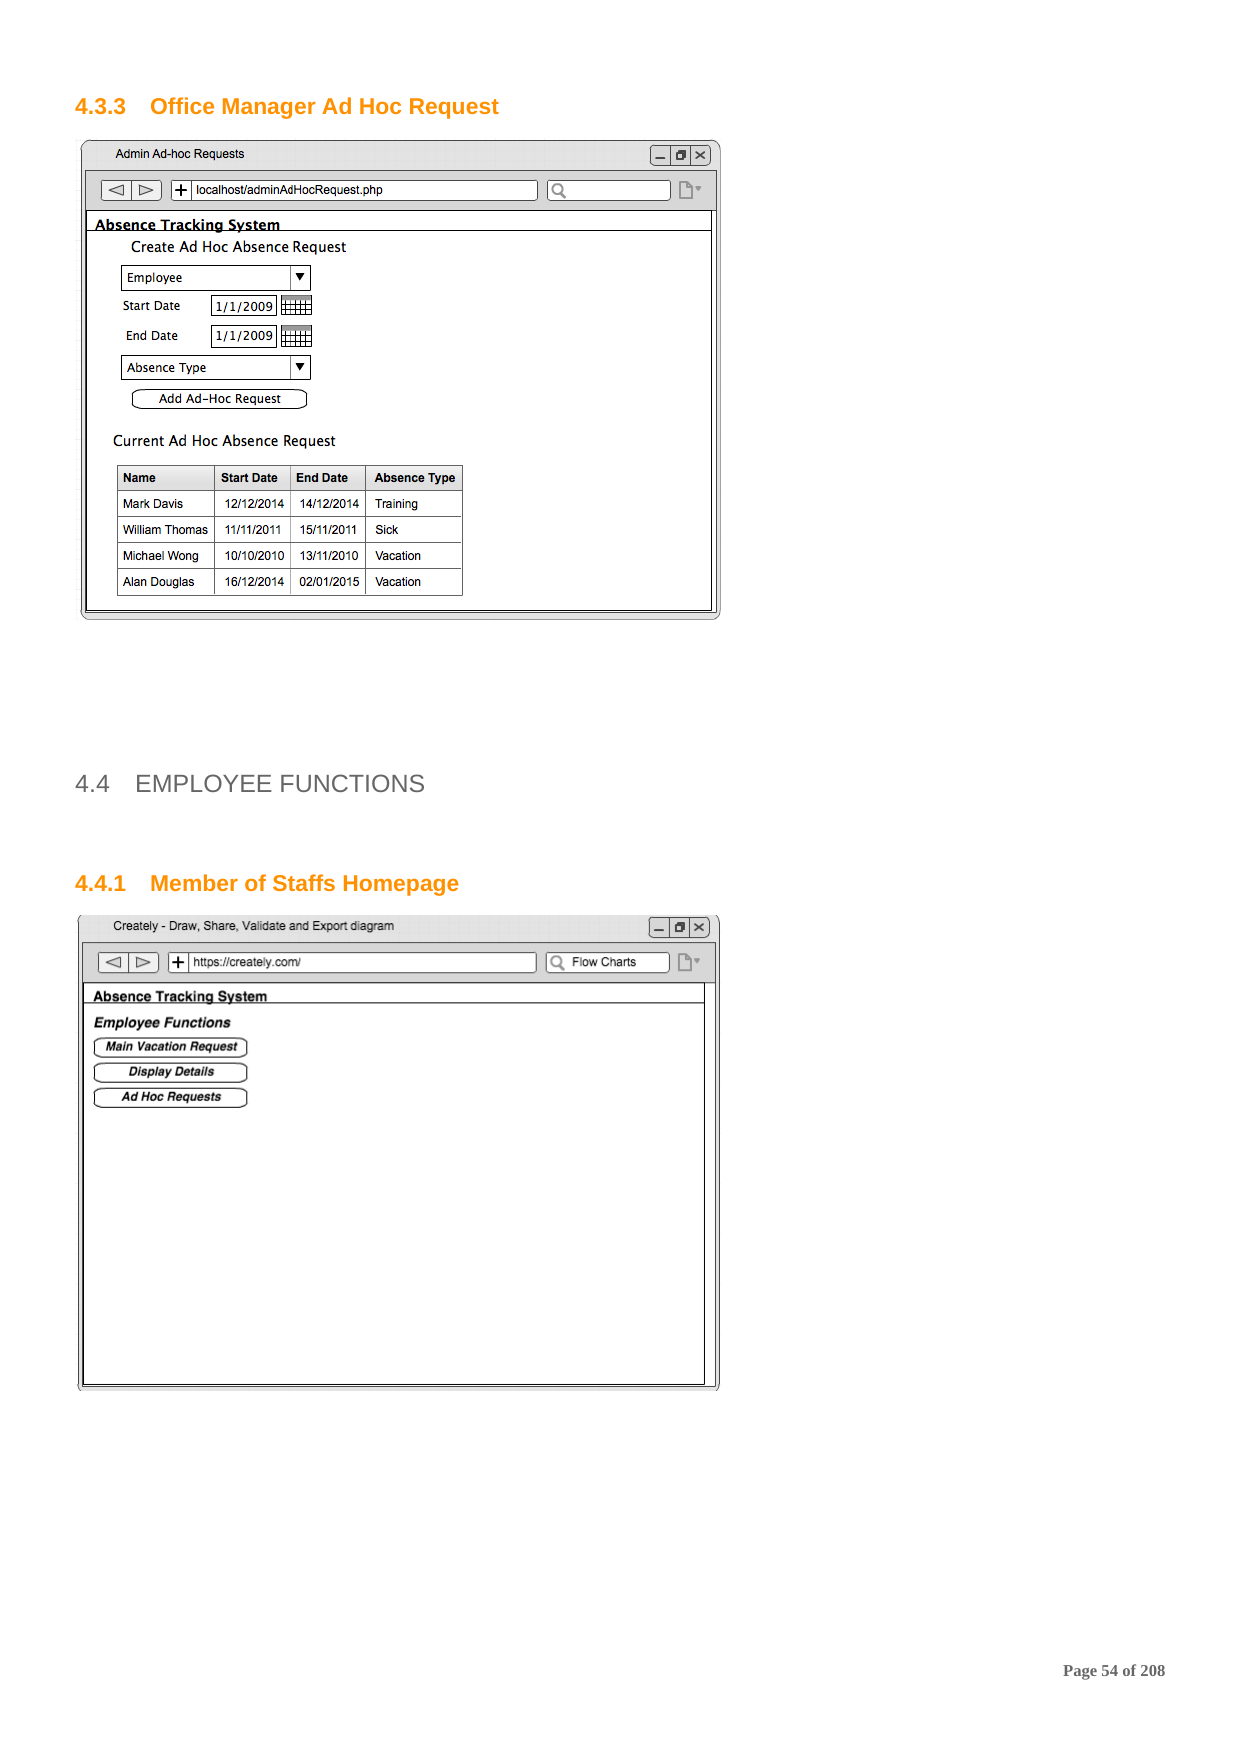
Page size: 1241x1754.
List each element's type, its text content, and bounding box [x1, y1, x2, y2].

picture [75, 138, 721, 620]
subtitle Office Manager Ad Hoc Request [75, 93, 1165, 119]
subtitle Employee Functions [75, 768, 1165, 797]
picture [75, 915, 721, 1391]
subtitle Member of Staffs Homepage [75, 870, 1165, 896]
